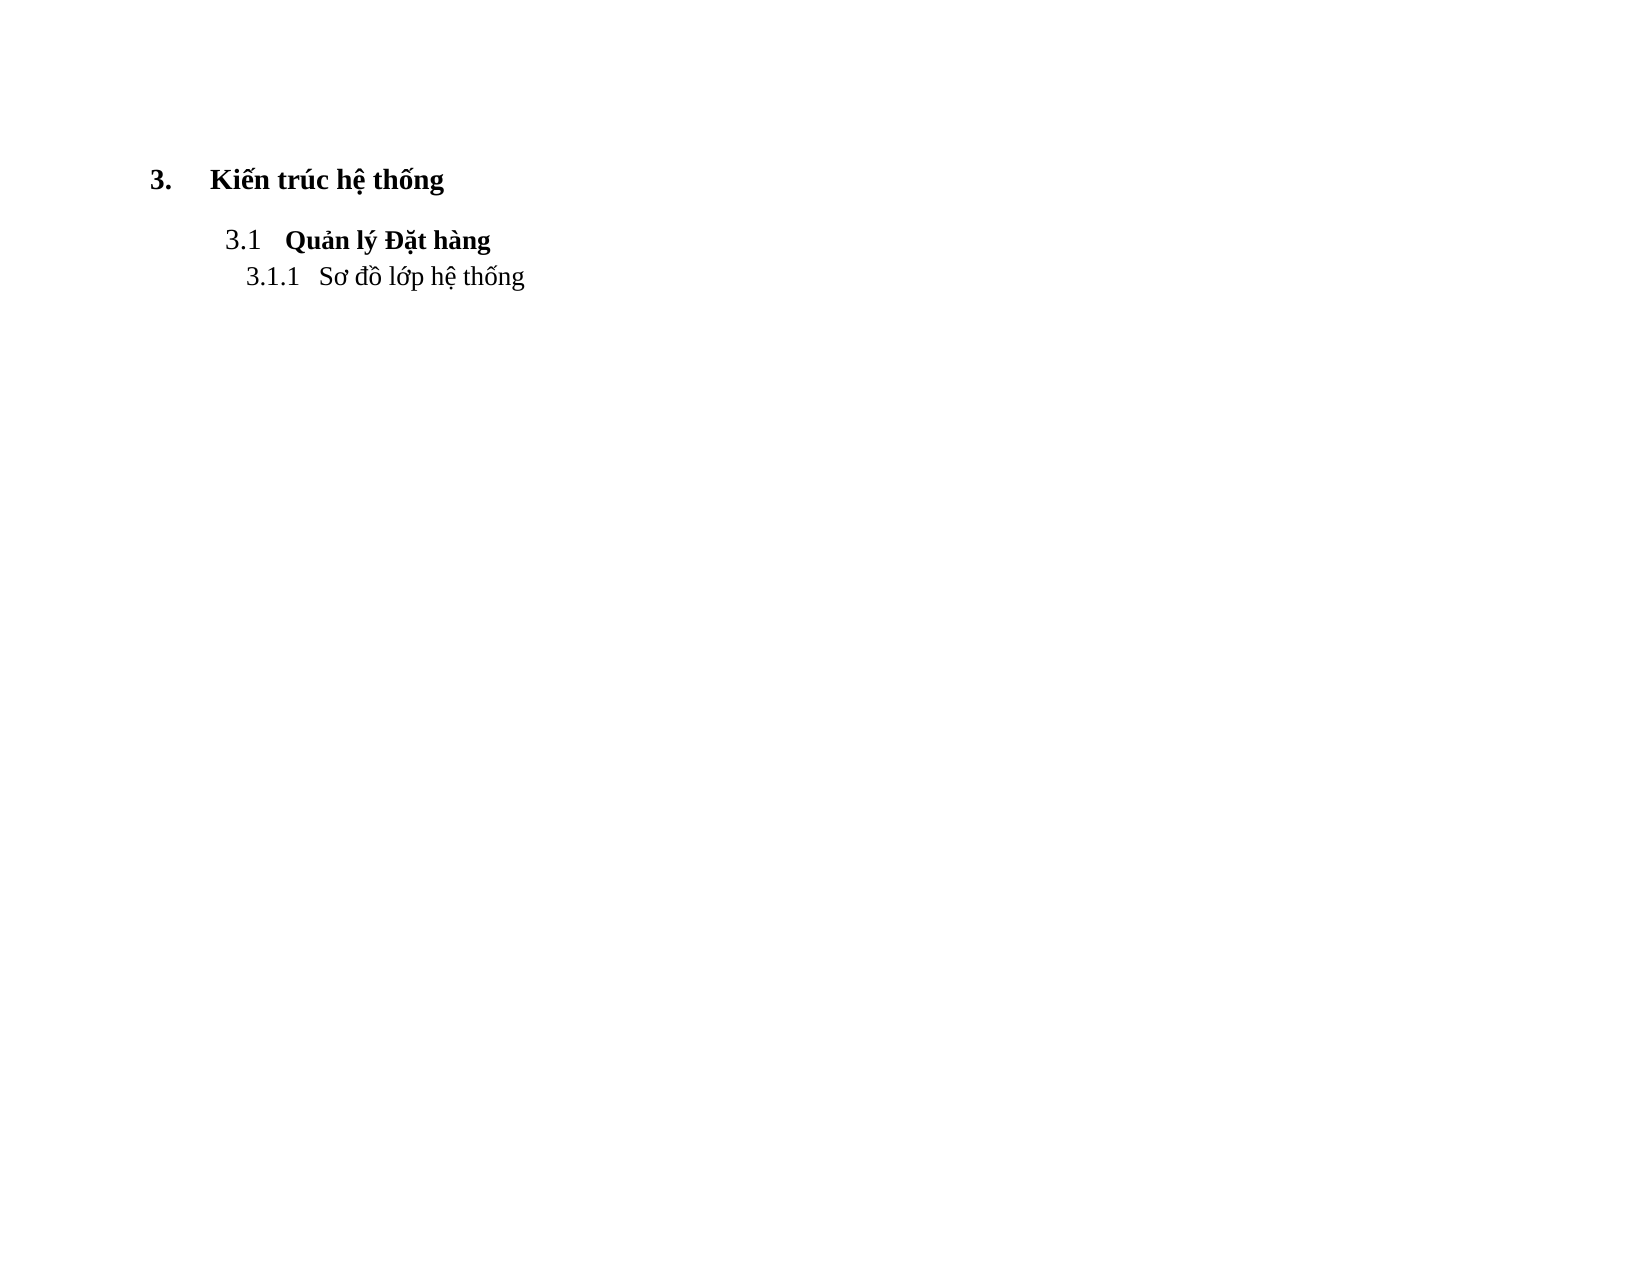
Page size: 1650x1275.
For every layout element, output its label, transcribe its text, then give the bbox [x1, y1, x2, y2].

title Kiến trúc hệ thống [150, 162, 1500, 196]
text Quản lý Đặt hàng [225, 222, 1500, 255]
list Sơ đồ lớp hệ thống [300, 260, 1500, 292]
